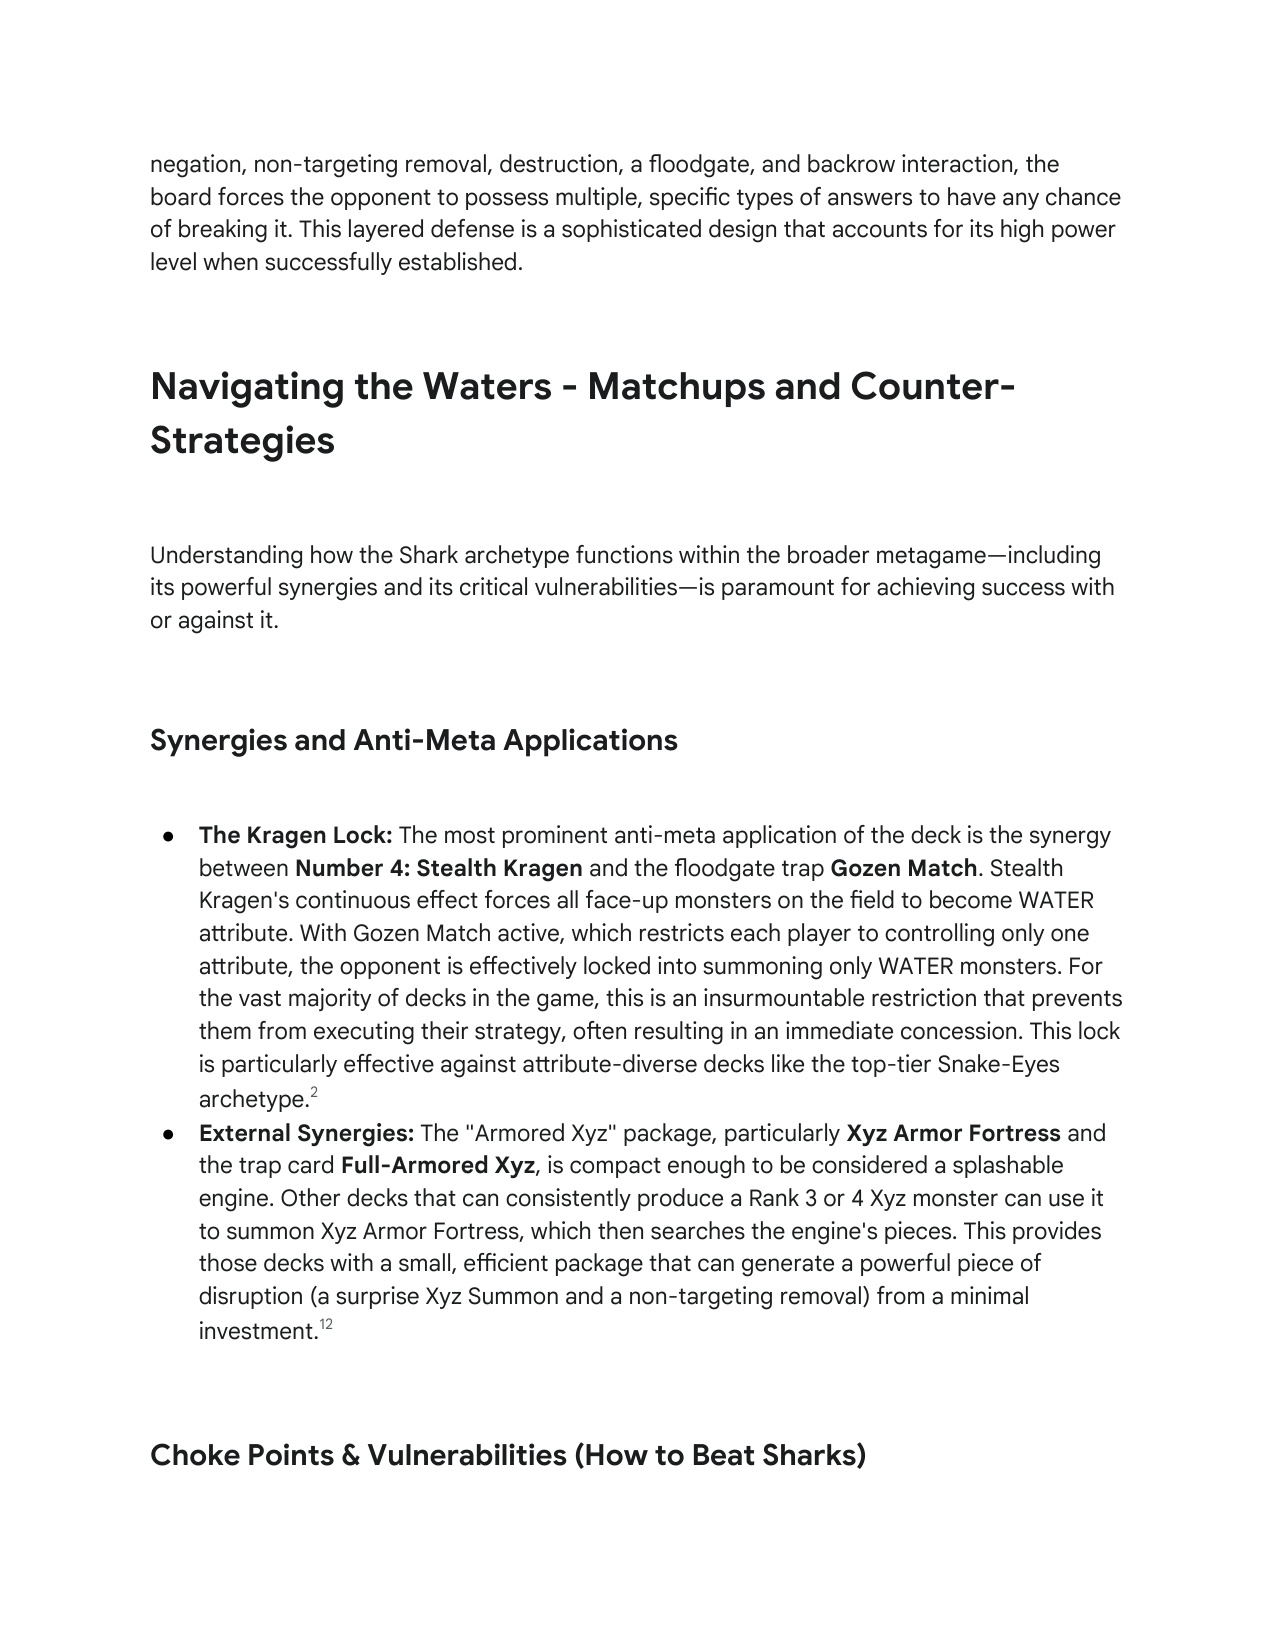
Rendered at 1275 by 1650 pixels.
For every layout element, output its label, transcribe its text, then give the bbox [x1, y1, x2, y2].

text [150, 150, 1125, 277]
subtitle Choke Points & Vulnerabilities (How to Beat Sharks) [150, 1437, 1125, 1473]
list External Synergies: The "Armored Xyz" package, particularly Xyz Armor Fortress and the trap card Full-Armored Xyz, is compact enough to be considered a splashable engine. Other decks that can consistently produce a Rank 3 or 4 Xyz monster can use it to summon Xyz Armor Fortress, which then searches the engine's pieces. This provides those decks with a small, efficient package that can generate a powerful piece of disruption (a surprise Xyz Summon and a non-targeting removal) from a minimal investment.12 [161, 1119, 1125, 1347]
subtitle Navigating the Waters - Matchups and Counter-Strategies [150, 363, 1125, 464]
text Understanding how the Shark archetype functions within the broader metagame—including its powerful synergies and its critical vulnerabilities—is paramount for achieving success with or against it. [150, 541, 1125, 635]
subtitle Synergies and Anti-Meta Applications [150, 722, 1125, 758]
list The Kragen Lock: The most prominent anti-meta application of the deck is the synergy between Number 4: Stealth Kragen and the floodgate trap Gozen Match. Stealth Kragen's continuous effect forces all face-up monsters on the field to become WATER attribute. With Gozen Match active, which restricts each player to controlling only one attribute, the opponent is effectively locked into summoning only WATER monsters. For the vast majority of decks in the game, this is an insurmountable restriction that prevents them from executing their strategy, often resulting in an immediate concession. This lock is particularly effective against attribute-diverse decks like the top-tier Snake-Eyes archetype.2 [161, 821, 1125, 1114]
